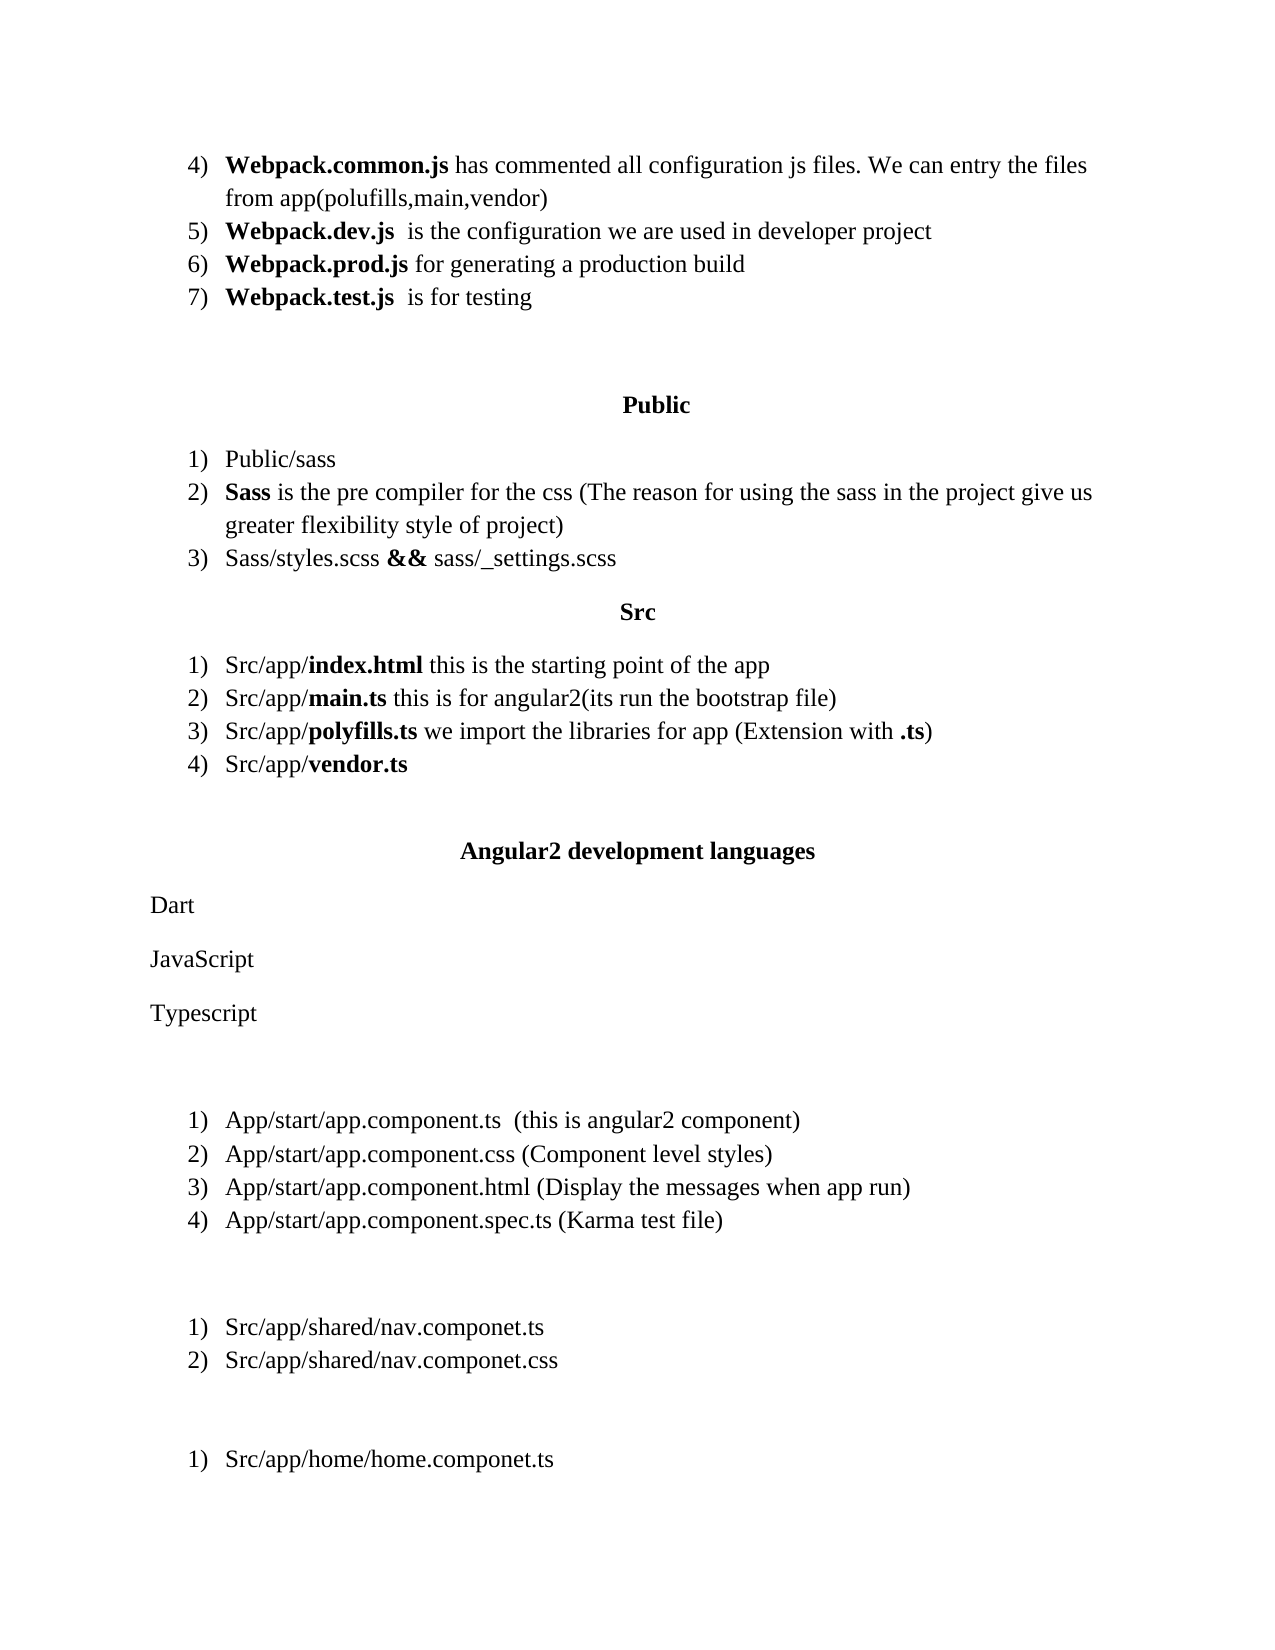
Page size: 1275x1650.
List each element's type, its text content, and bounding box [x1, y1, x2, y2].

list Webpack.prod.js for generating a production build [187, 249, 1125, 278]
text Dart [150, 890, 1125, 919]
list Src/app/home/home.componet.ts [187, 1444, 1125, 1473]
list Webpack.dev.js is the configuration we are used in developer project [187, 216, 1125, 245]
list Src/app/polyfills.ts we import the libraries for app (Extension with .ts) [187, 716, 1125, 745]
list Src/app/shared/nav.componet.ts [187, 1312, 1125, 1341]
list App/start/app.component.ts (this is angular2 component) [187, 1106, 1125, 1134]
text Public [187, 390, 1125, 418]
list App/start/app.component.spec.ts (Karma test file) [187, 1205, 1125, 1233]
list Sass is the pre compiler for the css (The reason for using the sass in the project give us greater flexibility style of project) [187, 477, 1125, 538]
text JavaScript [150, 944, 1125, 973]
list Webpack.common.js has commented all configuration js files. We can entry the files from app(polufills,main,vendor) [187, 150, 1125, 212]
text Angular2 development languages [150, 836, 1125, 865]
list Src/app/index.html this is the starting point of the app [187, 650, 1125, 679]
list Public/sass [187, 444, 1125, 472]
list Src/app/main.ts this is for angular2(its run the bootstrap file) [187, 683, 1125, 712]
list Webpack.test.js is for testing [187, 282, 1125, 311]
list Sass/styles.scss && sass/_settings.scss [187, 543, 1125, 571]
text Typescript [150, 998, 1125, 1027]
list App/start/app.component.css (Component level styles) [187, 1139, 1125, 1167]
list App/start/app.component.html (Display the messages when app run) [187, 1172, 1125, 1200]
list Src/app/vendor.ts [187, 749, 1125, 778]
list Src/app/shared/nav.componet.css [187, 1345, 1125, 1374]
text Src [150, 597, 1125, 625]
